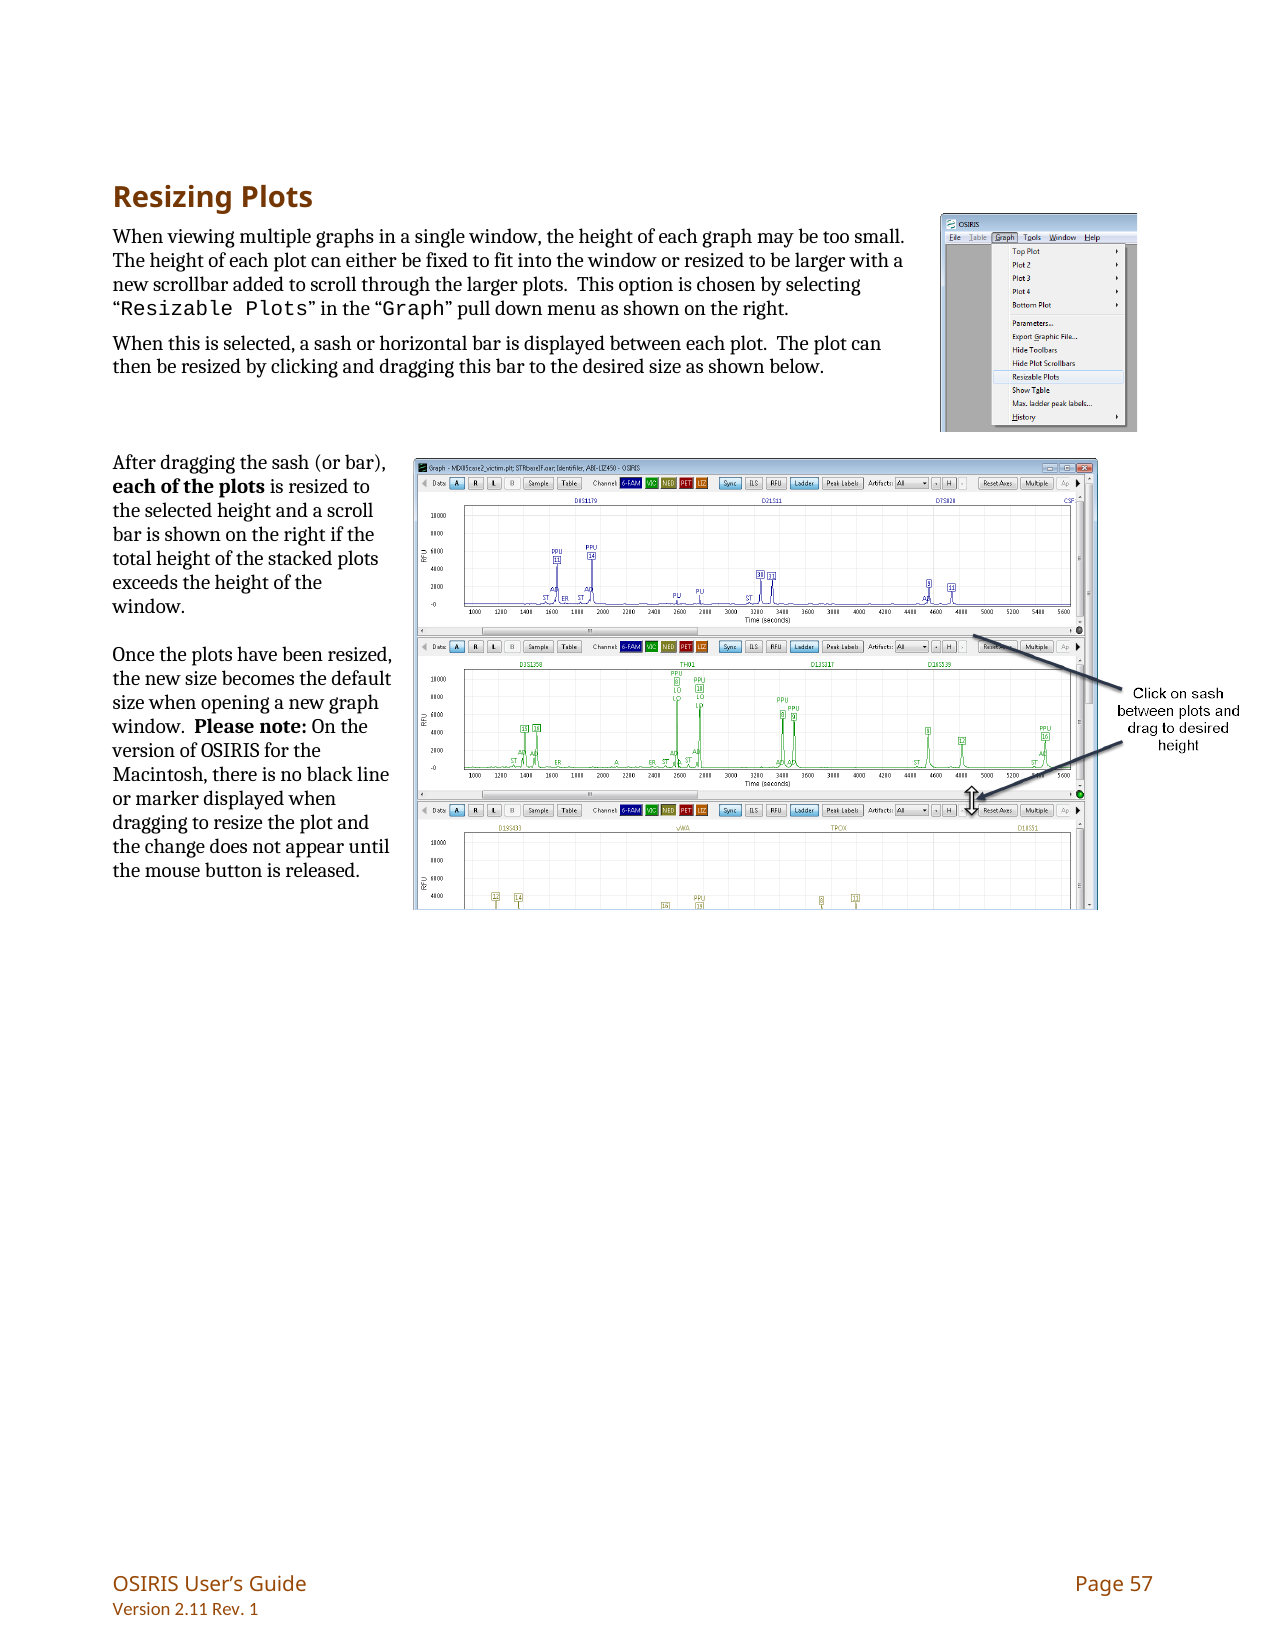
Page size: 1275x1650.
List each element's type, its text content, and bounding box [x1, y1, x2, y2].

picture [940, 216, 1138, 432]
picture [413, 458, 1257, 910]
text When this is selected, a sash or horizontal bar is displayed between each plot. The plot can then be resized by clicking and dragging this bar to the desired size as shown below. [112, 331, 907, 379]
text When viewing multiple graphs in a single window, the height of each graph may be too small. The height of each plot can either be fixed to fit into the window or resized to be larger with a new scrollbar added to scroll through the larger plots. This option is chosen by selecting “Resizable Plots” in the “Graph” pull down menu as shown on the right. [112, 225, 907, 322]
text Once the plots have been resized, the new size becomes the default size when opening a new graph window. Please note: On the version of OSIRIS for the Macintosh, there is no black line or marker displayed when dragging to resize the plot and the change does not appear until the mouse button is released. [112, 643, 413, 882]
subtitle Resizing Plots [112, 177, 1162, 216]
text After dragging the sash (or bar), each of the plots is resized to the selected height and a scroll bar is shown on the right if the total height of the stacked plots exceeds the height of the window. [112, 451, 1162, 619]
